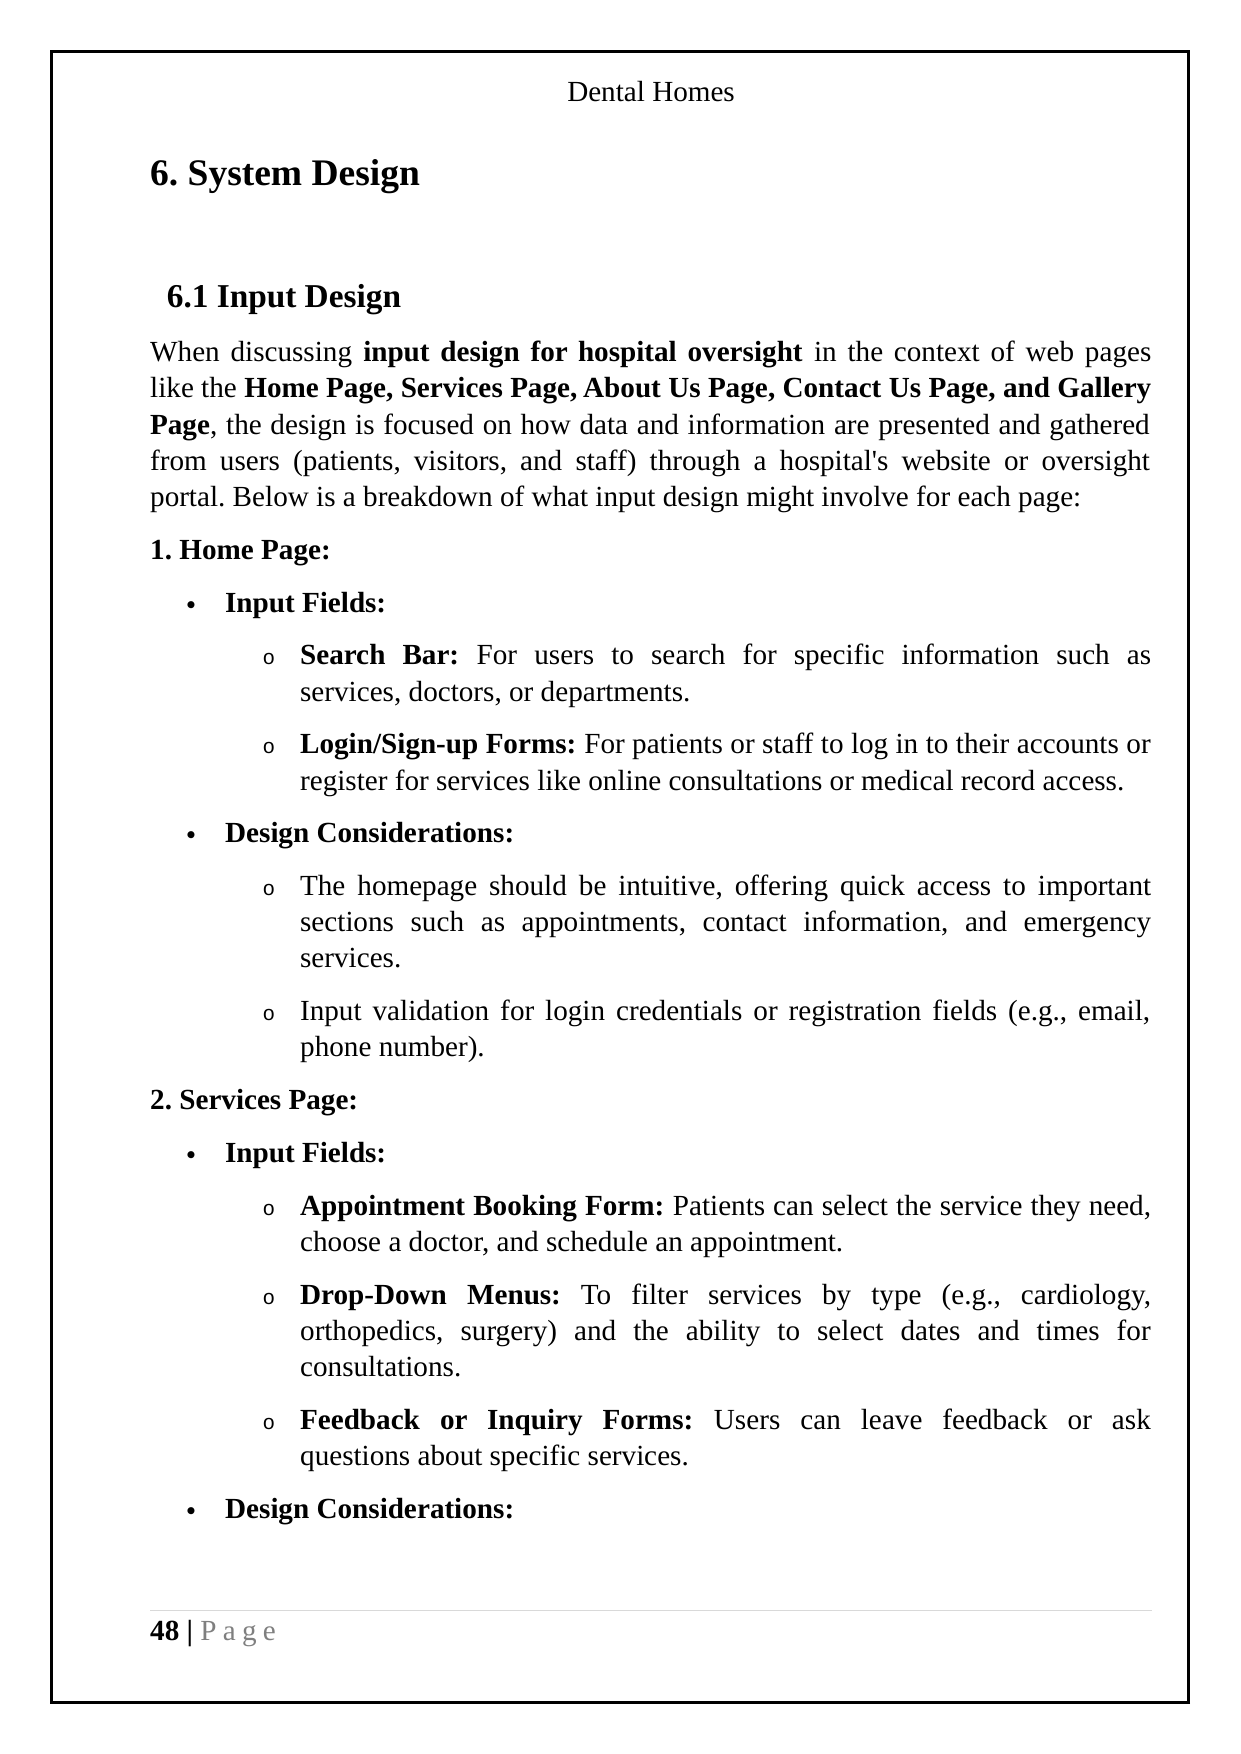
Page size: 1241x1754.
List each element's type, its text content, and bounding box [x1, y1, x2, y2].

text When discussing input design for hospital oversight in the context of web pages like the Home Page, Services Page, About Us Page, Contact Us Page, and Gallery Page, the design is focused on how data and information are presented and gathered from users (patients, visitors, and staff) through a hospital's website or oversight portal. Below is a breakdown of what input design might involve for each page: [150, 334, 1152, 513]
text 6.1 Input Design [150, 276, 1152, 315]
list Search Bar: For users to search for specific information such as services, doctors, or departments. [262, 637, 1152, 707]
text 6. System Design [150, 150, 1152, 193]
list Input Fields: [187, 1135, 1152, 1169]
list Feedback or Inquiry Forms: Users can leave feedback or ask questions about specific services. [262, 1402, 1152, 1472]
text 2. Services Page: [150, 1082, 1152, 1116]
list The homepage should be intuitive, offering quick access to important sections such as appointments, contact information, and emergency services. [262, 868, 1152, 974]
text 1. Home Page: [150, 532, 1152, 565]
list Design Considerations: [187, 815, 1152, 849]
list Appointment Booking Form: Patients can select the service they need, choose a doctor, and schedule an appointment. [262, 1188, 1152, 1258]
list Design Considerations: [187, 1491, 1152, 1524]
list Login/Sign-up Forms: For patients or staff to log in to their accounts or register for services like online consultations or medical record access. [262, 726, 1152, 796]
list Input validation for login credentials or registration fields (e.g., email, phone number). [262, 993, 1152, 1063]
list Input Fields: [187, 585, 1152, 618]
list Drop-Down Menus: To filter services by type (e.g., cardiology, orthopedics, surgery) and the ability to select dates and times for consultations. [262, 1277, 1152, 1383]
